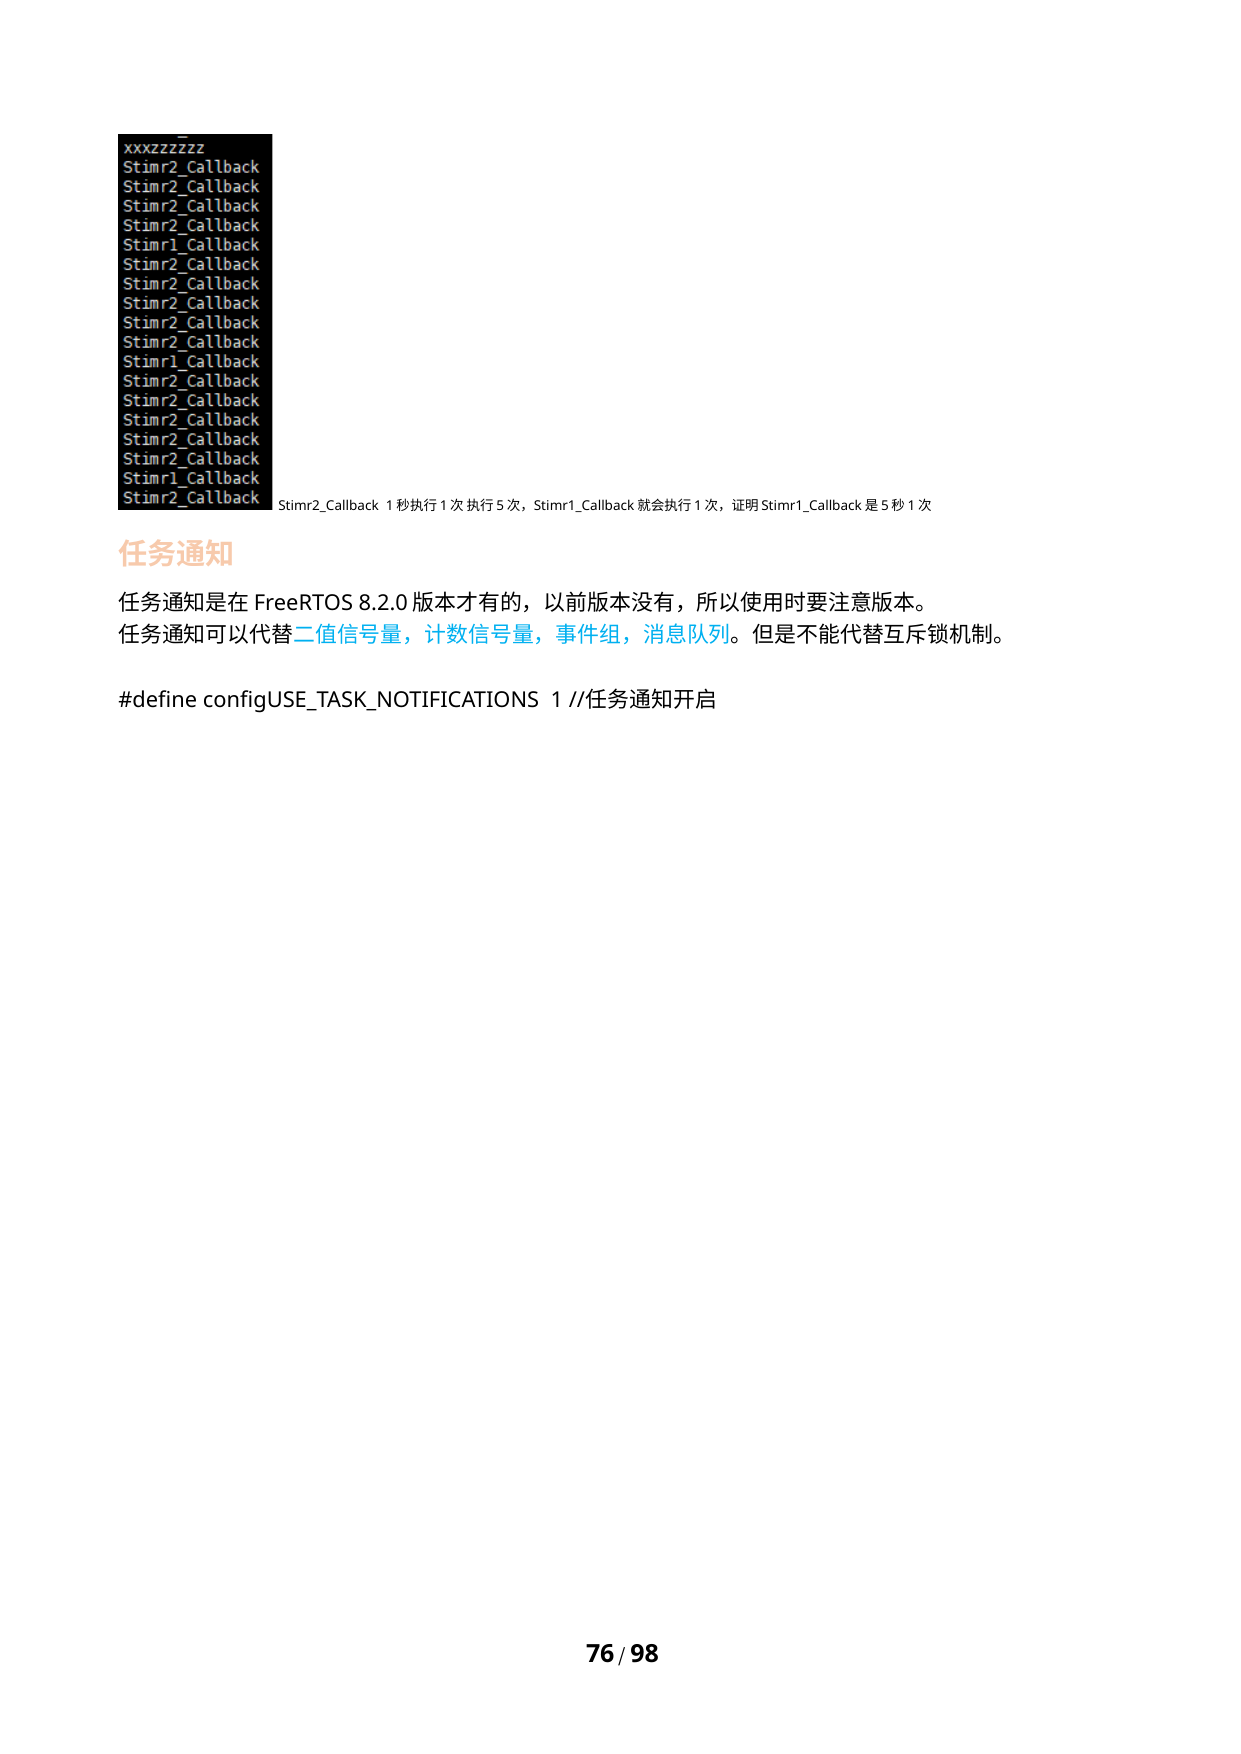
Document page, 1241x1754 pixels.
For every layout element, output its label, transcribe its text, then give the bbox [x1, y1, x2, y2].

text 任务通知 [118, 519, 1122, 584]
picture [118, 134, 273, 510]
text Stimr2_Callback 1秒执行1次 执行5次，Stimr1_Callback就会执行1次，证明Stimr1_Callback是5秒1次 [118, 129, 1122, 519]
text #define configUSE_TASK_NOTIFICATIONS 1 //任务通知开启 [118, 682, 1122, 714]
text 任务通知可以代替二值信号量，计数信号量，事件组，消息队列。但是不能代替互斥锁机制。 [118, 617, 1122, 649]
text 任务通知是在FreeRTOS 8.2.0版本才有的，以前版本没有，所以使用时要注意版本。 [118, 584, 1122, 617]
